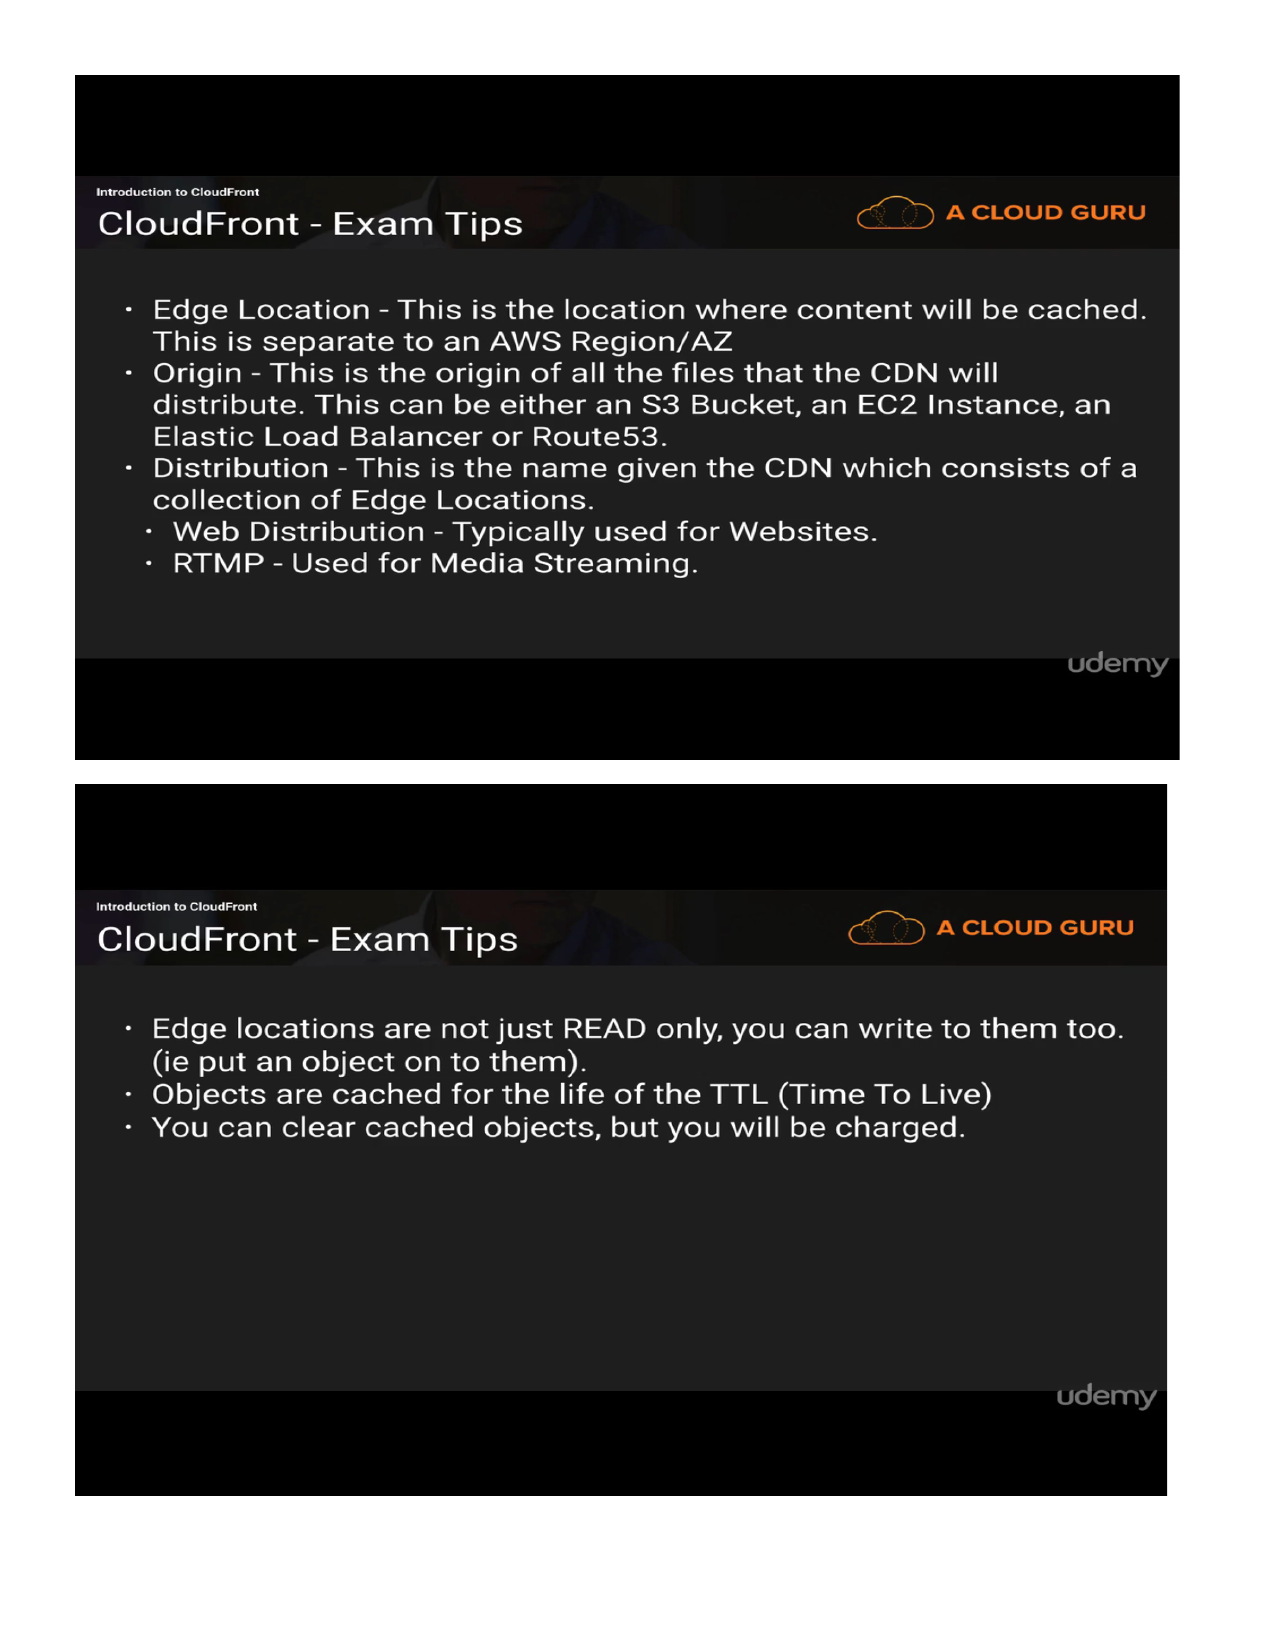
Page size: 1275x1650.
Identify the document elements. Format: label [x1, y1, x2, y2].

picture [75, 75, 1180, 760]
picture [75, 784, 1168, 1496]
